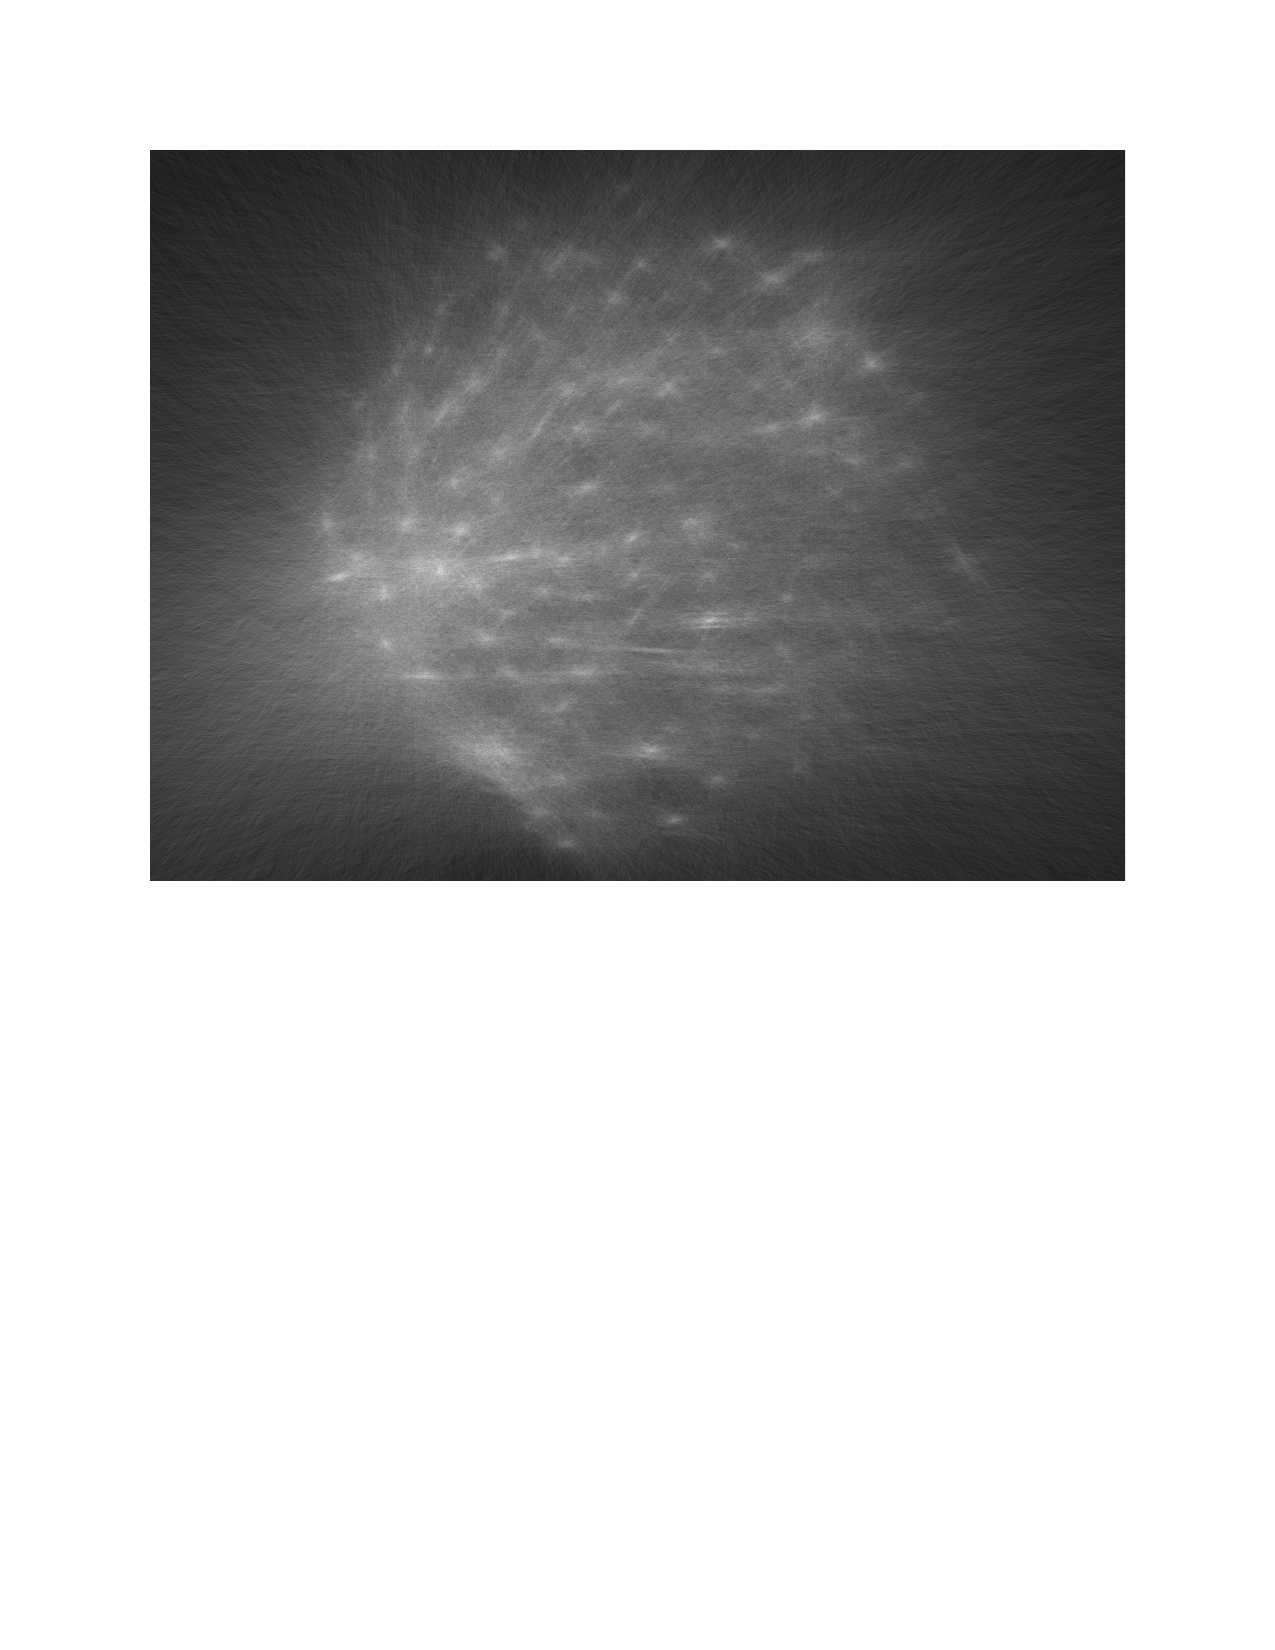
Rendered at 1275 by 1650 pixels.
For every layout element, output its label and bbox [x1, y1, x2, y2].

picture [150, 150, 1125, 881]
